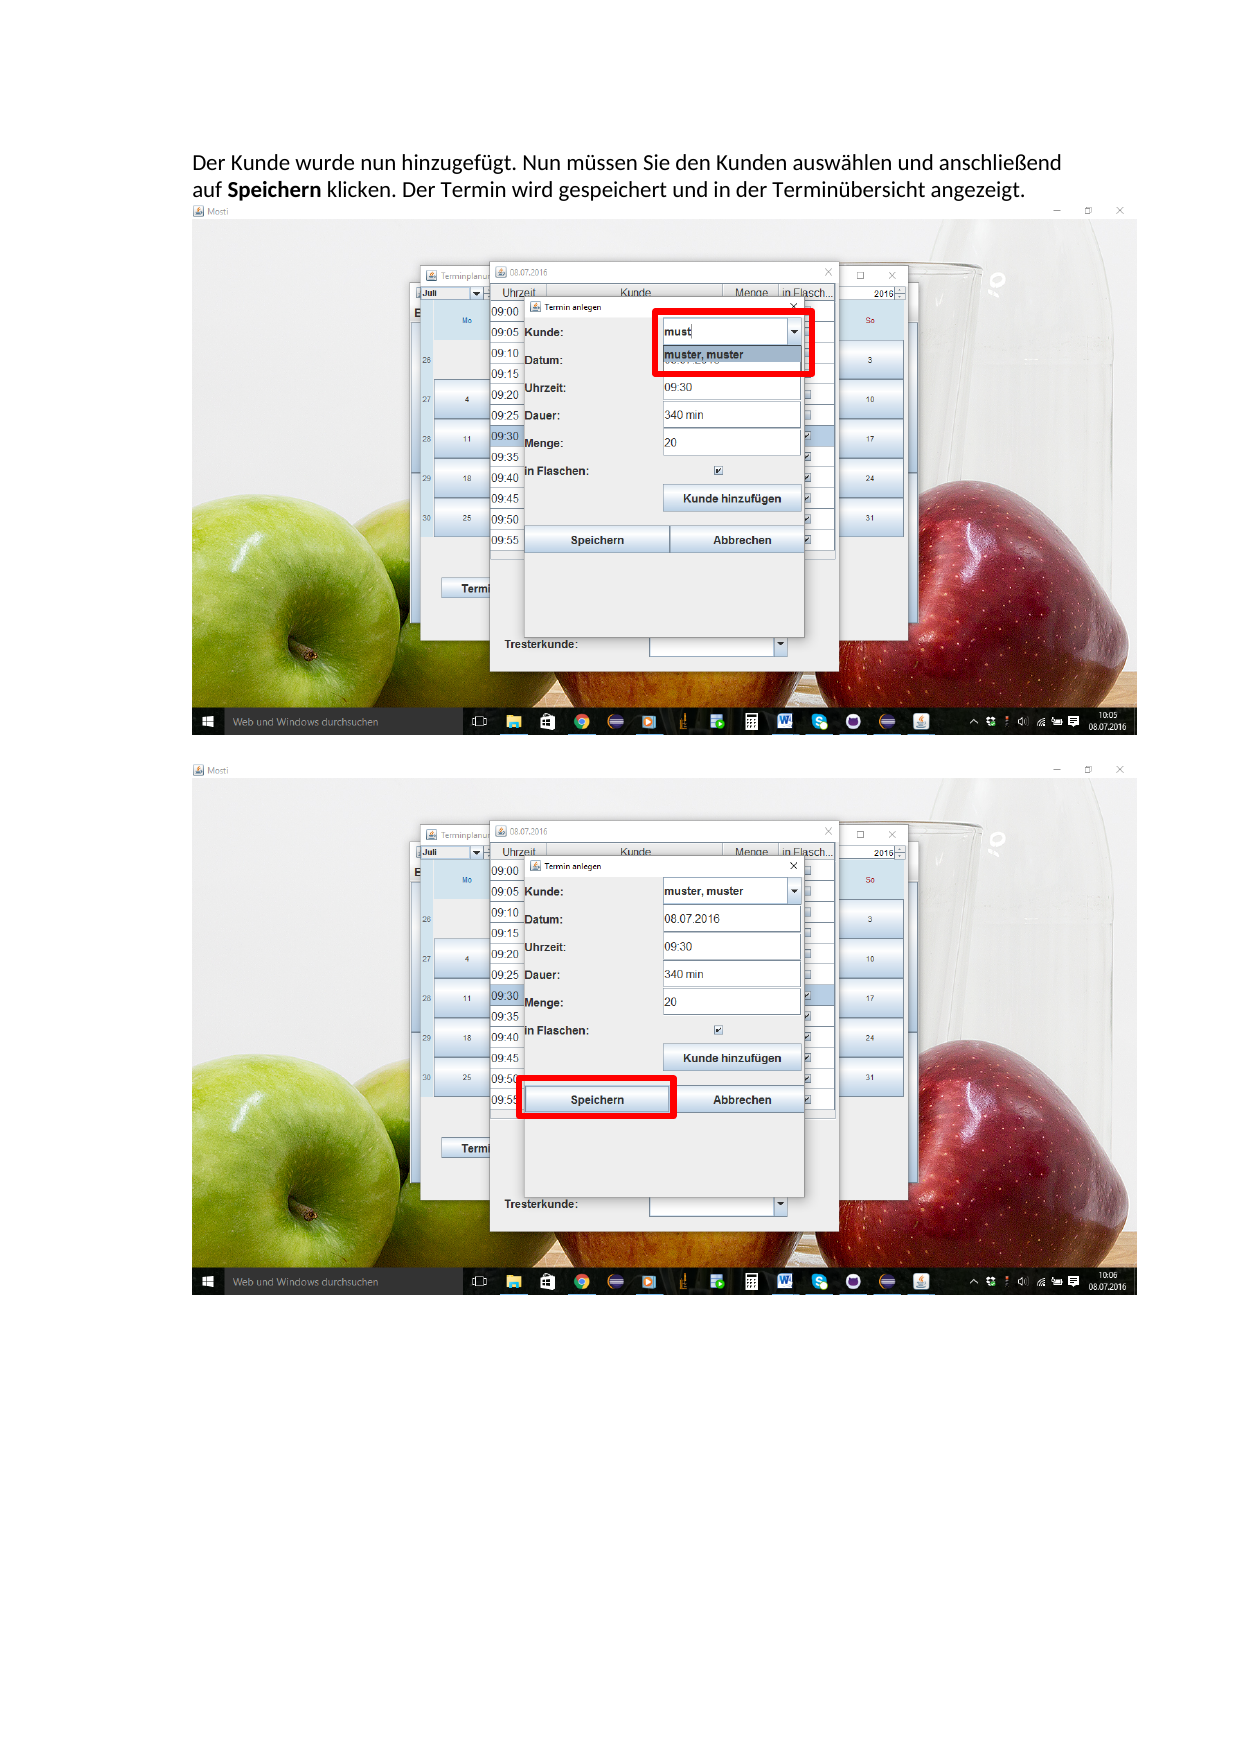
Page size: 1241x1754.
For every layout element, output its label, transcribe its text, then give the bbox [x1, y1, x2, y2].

picture [192, 762, 1137, 1295]
text Der Kunde wurde nun hinzugefügt. Nun müssen Sie den Kunden auswählen und anschließend auf Speichern klicken. Der Termin wird gespeichert und in der Terminübersicht angezeigt. [192, 148, 1093, 203]
picture [192, 203, 1137, 735]
